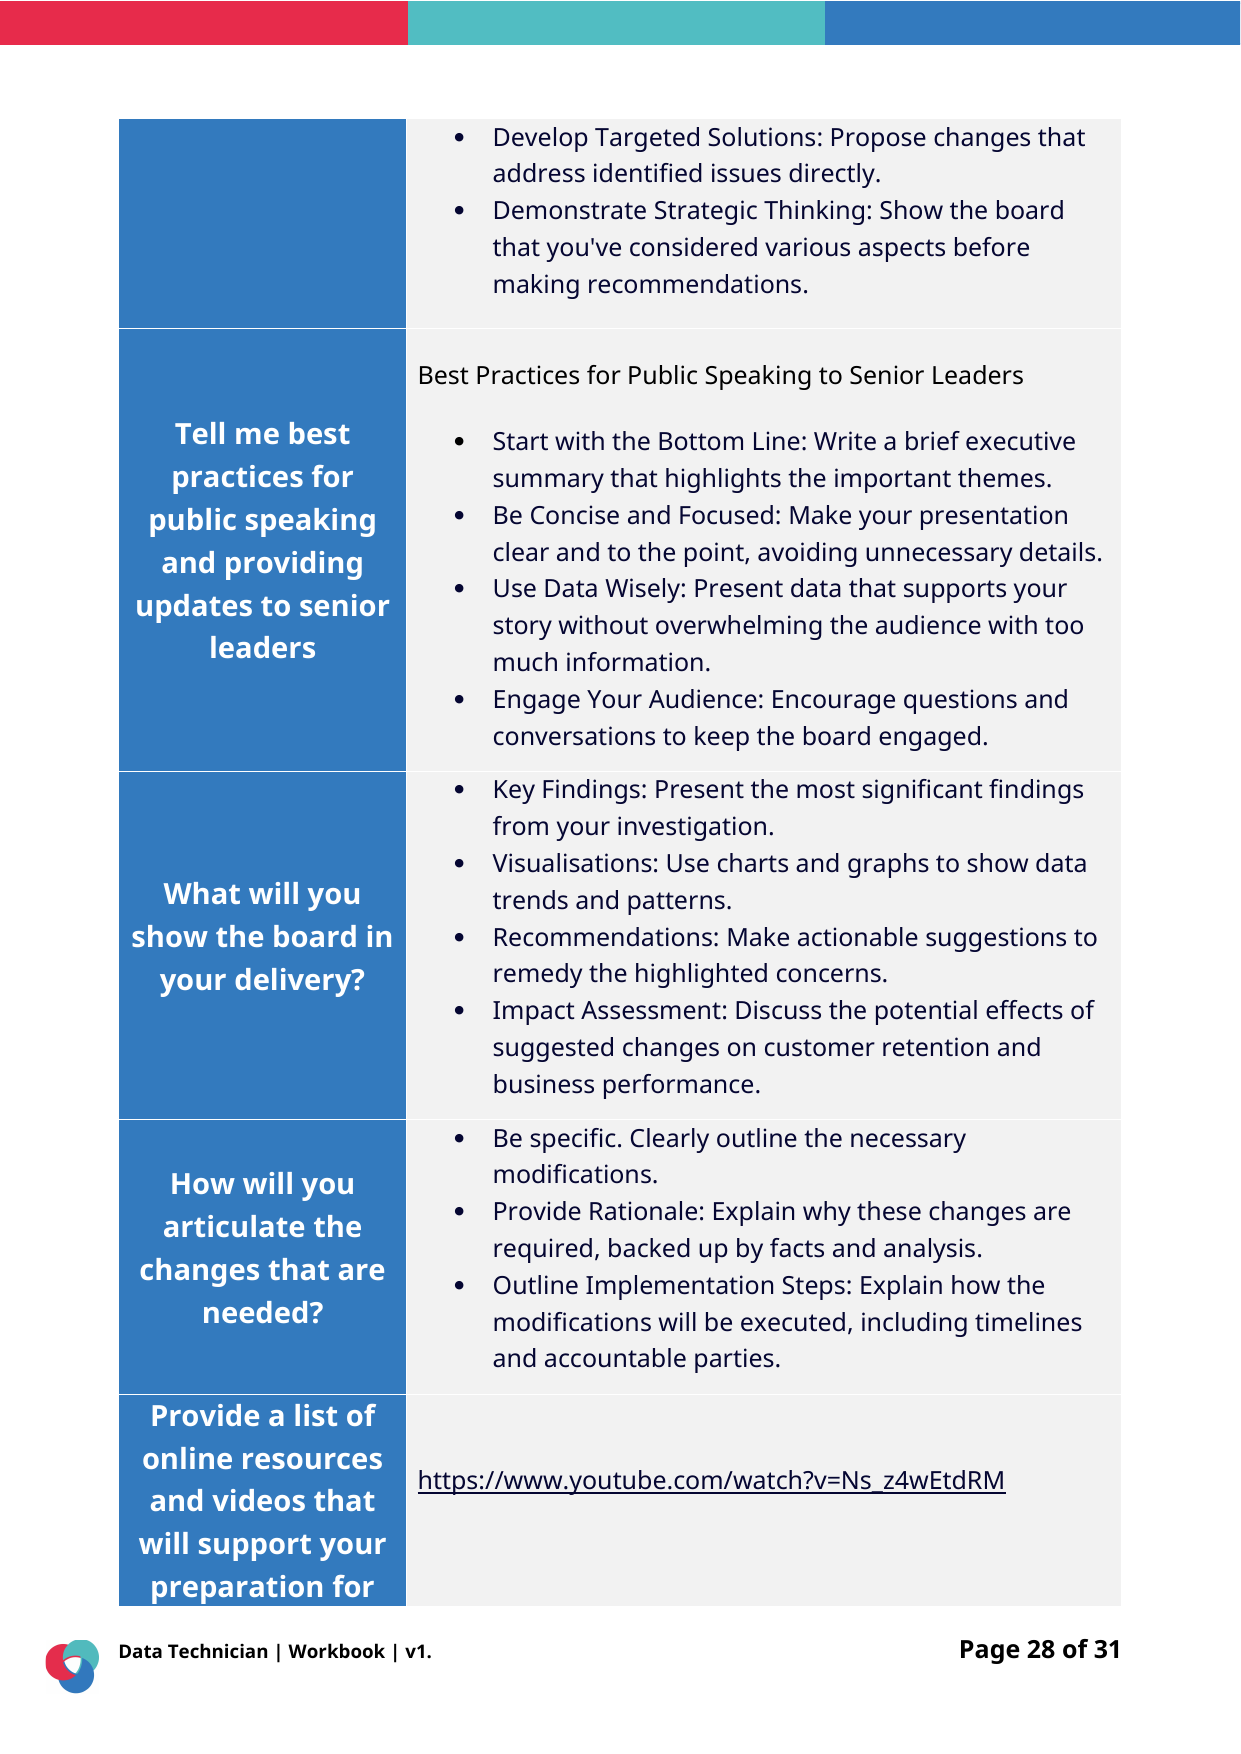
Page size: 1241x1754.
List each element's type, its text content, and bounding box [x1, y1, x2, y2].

table_cell Tell me best practices for public speaking and providing updates to senior leaders [119, 329, 406, 771]
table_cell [119, 119, 406, 328]
table_cell Best Practices for Public Speaking to Senior Leaders Start with the Bottom Line: Write a brief executive summary that highlights the important themes. Be Concise and Focused: Make your presentation clear and to the point, avoiding unnecessary details. Use Data Wisely: Present data that supports your story without overwhelming the audience with too much information. Engage Your Audience: Encourage questions and conversations to keep the board engaged. [407, 329, 1121, 771]
picture [45, 1640, 100, 1694]
table_cell Key Findings: Present the most significant findings from your investigation. Visualisations: Use charts and graphs to show data trends and patterns. Recommendations: Make actionable suggestions to remedy the highlighted concerns. Impact Assessment: Discuss the potential effects of suggested changes on customer retention and business performance. [407, 772, 1121, 1119]
table_cell Be specific. Clearly outline the necessary modifications. Provide Rationale: Explain why these changes are required, backed up by facts and analysis. Outline Implementation Steps: Explain how the modifications will be executed, including timelines and accountable parties. [407, 1120, 1121, 1394]
table_cell What will you show the board in your delivery? [119, 772, 406, 1119]
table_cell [407, 1395, 1121, 1606]
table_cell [119, 1395, 406, 1606]
table_cell How will you articulate the changes that are needed? [119, 1120, 406, 1394]
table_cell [407, 119, 1121, 328]
